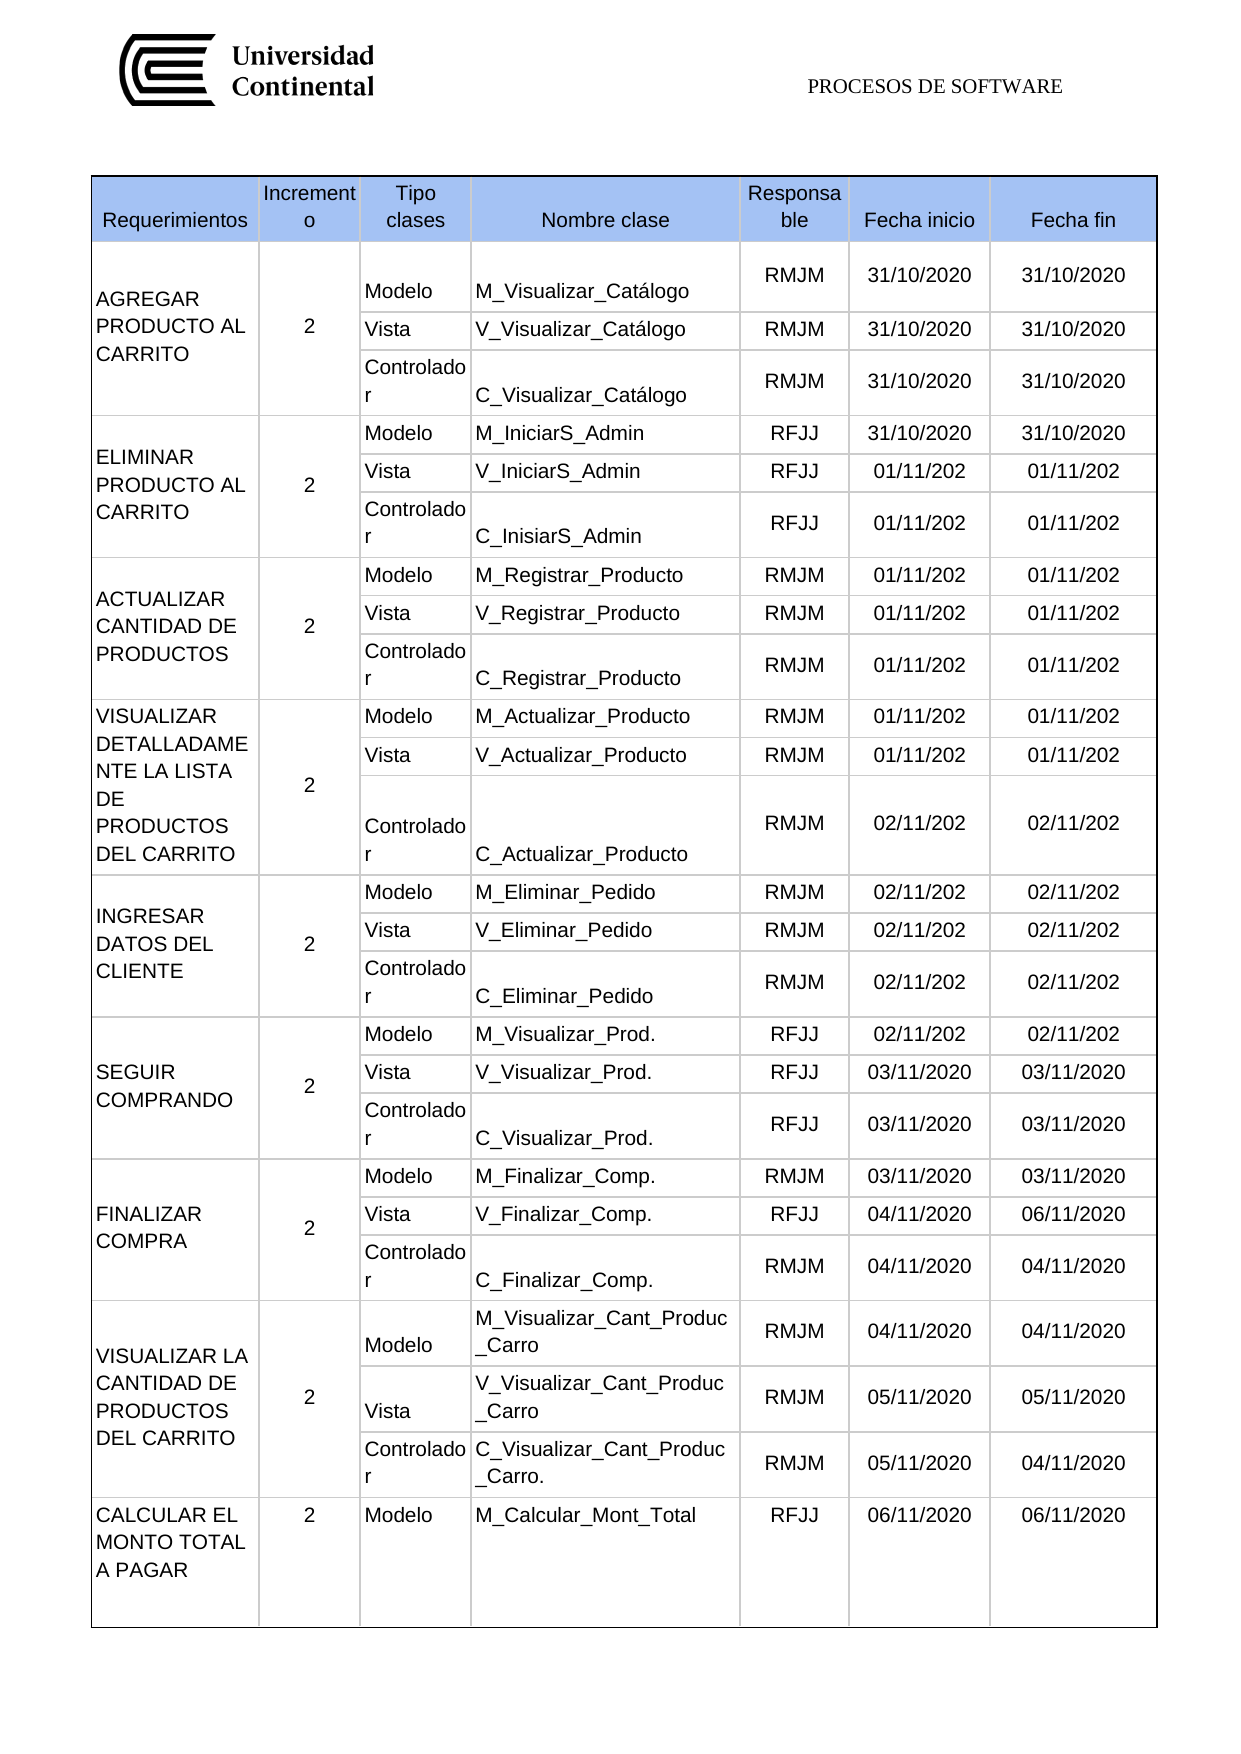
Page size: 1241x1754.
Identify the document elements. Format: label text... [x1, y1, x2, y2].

table_cell Modelo [361, 700, 470, 737]
table_cell V_Visualizar_Prod. [472, 1056, 739, 1092]
table_cell 01/11/202 [991, 700, 1156, 737]
table_cell Modelo [361, 1498, 470, 1626]
table_header Requerimientos [92, 177, 258, 241]
table_cell 01/11/202 [850, 700, 989, 737]
table_cell ACTUALIZAR CANTIDAD DE PRODUCTOS [92, 558, 258, 698]
table_cell 01/11/202 [991, 558, 1156, 595]
table_cell 2 [260, 1498, 359, 1626]
table_cell Vista [361, 1367, 470, 1431]
table_cell 01/11/202 [991, 493, 1156, 557]
table_cell Modelo [361, 1301, 470, 1365]
table_cell RMJM [741, 876, 848, 912]
table_cell Vista [361, 596, 470, 633]
table_cell V_IniciarS_Admin [472, 455, 739, 491]
table_cell 04/11/2020 [991, 1433, 1156, 1497]
table_cell 06/11/2020 [850, 1498, 989, 1626]
table_cell 2 [260, 876, 359, 1016]
table_cell V_Actualizar_Producto [472, 738, 739, 775]
table_cell 04/11/2020 [850, 1236, 989, 1300]
table_cell 31/10/2020 [991, 351, 1156, 415]
table_cell 03/11/2020 [850, 1094, 989, 1158]
table_cell 31/10/2020 [991, 416, 1156, 453]
table_cell Modelo [361, 558, 470, 595]
table_cell C_Eliminar_Pedido [472, 952, 739, 1016]
table_cell C_Visualizar_Catálogo [472, 351, 739, 415]
table_cell 03/11/2020 [991, 1056, 1156, 1092]
table_cell RFJJ [741, 416, 848, 453]
table_cell Vista [361, 313, 470, 349]
table_cell 31/10/2020 [850, 351, 989, 415]
table_cell RFJJ [741, 1018, 848, 1054]
table_cell 31/10/2020 [850, 313, 989, 349]
table_cell 02/11/202 [991, 914, 1156, 950]
table_cell RMJM [741, 738, 848, 775]
table_header Fecha inicio [850, 177, 989, 241]
table_cell RFJJ [741, 1198, 848, 1234]
table_header Nombre clase [472, 177, 739, 241]
table_cell 01/11/202 [850, 455, 989, 491]
table_cell 06/11/2020 [991, 1498, 1156, 1626]
table_cell Modelo [361, 1160, 470, 1196]
table_cell 03/11/2020 [991, 1094, 1156, 1158]
table_cell 2 [260, 558, 359, 698]
table_cell Controlador [361, 1236, 470, 1300]
table_cell RMJM [741, 596, 848, 633]
table_cell M_Actualizar_Producto [472, 700, 739, 737]
table_cell VISUALIZAR LA CANTIDAD DE PRODUCTOS DEL CARRITO [92, 1301, 258, 1497]
table_cell C_Visualizar_Prod. [472, 1094, 739, 1158]
table_cell V_Visualizar_Cant_Produc_Carro [472, 1367, 739, 1431]
table_cell C_Actualizar_Producto [472, 776, 739, 874]
table_cell 05/11/2020 [850, 1367, 989, 1431]
table_cell FINALIZAR COMPRA [92, 1160, 258, 1300]
table_cell C_Visualizar_Cant_Produc_Carro. [472, 1433, 739, 1497]
table_cell 2 [260, 242, 359, 415]
table_cell V_Visualizar_Catálogo [472, 313, 739, 349]
table_cell Modelo [361, 1018, 470, 1054]
table_cell Vista [361, 1198, 470, 1234]
table_cell M_Visualizar_Cant_Produc_Carro [472, 1301, 739, 1365]
table_cell M_Visualizar_Catálogo [472, 242, 739, 311]
table_cell RMJM [741, 1433, 848, 1497]
table_cell 02/11/202 [991, 1018, 1156, 1054]
table_cell 02/11/202 [850, 914, 989, 950]
table_cell 04/11/2020 [850, 1198, 989, 1234]
table_cell M_Registrar_Producto [472, 558, 739, 595]
table_cell C_InisiarS_Admin [472, 493, 739, 557]
table_cell SEGUIR COMPRANDO [92, 1018, 258, 1158]
table_cell M_Calcular_Mont_Total [472, 1498, 739, 1626]
table_cell Controlador [361, 952, 470, 1016]
table_cell 03/11/2020 [850, 1056, 989, 1092]
table_cell V_Finalizar_Comp. [472, 1198, 739, 1234]
table_cell 01/11/202 [991, 455, 1156, 491]
table_header Incremento [260, 177, 359, 241]
table_cell Vista [361, 1056, 470, 1092]
table_cell Controlador [361, 635, 470, 698]
table_cell 02/11/202 [850, 952, 989, 1016]
table_cell 2 [260, 416, 359, 557]
table_cell AGREGAR PRODUCTO AL CARRITO [92, 242, 258, 415]
table_cell 04/11/2020 [991, 1236, 1156, 1300]
table_cell 03/11/2020 [850, 1160, 989, 1196]
table_cell 2 [260, 1160, 359, 1300]
table_header Fecha fin [991, 177, 1156, 241]
table_cell Controlador [361, 493, 470, 557]
table_cell RMJM [741, 351, 848, 415]
table_cell RMJM [741, 952, 848, 1016]
table_cell 31/10/2020 [991, 242, 1156, 311]
table_cell Controlador [361, 776, 470, 874]
table_cell VISUALIZAR DETALLADAMENTE LA LISTA DE PRODUCTOS DEL CARRITO [92, 700, 258, 874]
table_cell Vista [361, 455, 470, 491]
table_cell RMJM [741, 776, 848, 874]
table_cell 02/11/202 [991, 952, 1156, 1016]
table_cell V_Eliminar_Pedido [472, 914, 739, 950]
table_cell Controlador [361, 1433, 470, 1497]
table_cell RMJM [741, 313, 848, 349]
table_cell 02/11/202 [850, 776, 989, 874]
table_header Responsable [741, 177, 848, 241]
table_cell RFJJ [741, 1056, 848, 1092]
table_cell 01/11/202 [991, 635, 1156, 698]
table_cell RMJM [741, 1236, 848, 1300]
table_cell C_Registrar_Producto [472, 635, 739, 698]
table_cell 31/10/2020 [991, 313, 1156, 349]
table_cell 31/10/2020 [850, 242, 989, 311]
table_cell RMJM [741, 700, 848, 737]
table_cell INGRESAR DATOS DEL CLIENTE [92, 876, 258, 1016]
table_cell 02/11/202 [991, 776, 1156, 874]
table_cell 01/11/202 [850, 493, 989, 557]
table_cell RMJM [741, 635, 848, 698]
table_cell 01/11/202 [850, 738, 989, 775]
table_cell V_Registrar_Producto [472, 596, 739, 633]
table_cell 31/10/2020 [850, 416, 989, 453]
table_cell 02/11/202 [991, 876, 1156, 912]
table_cell Vista [361, 738, 470, 775]
table_cell 05/11/2020 [850, 1433, 989, 1497]
table_cell C_Finalizar_Comp. [472, 1236, 739, 1300]
table_cell 06/11/2020 [991, 1198, 1156, 1234]
table_cell RFJJ [741, 455, 848, 491]
table_cell Vista [361, 914, 470, 950]
table_cell 02/11/202 [850, 1018, 989, 1054]
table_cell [92, 1498, 258, 1626]
picture [119, 34, 374, 106]
table_cell RMJM [741, 1301, 848, 1365]
table_header Tipo clases [361, 177, 470, 241]
table_cell RFJJ [741, 1498, 848, 1626]
table_cell 01/11/202 [850, 558, 989, 595]
table_cell Modelo [361, 416, 470, 453]
table_cell M_Finalizar_Comp. [472, 1160, 739, 1196]
table_cell RMJM [741, 1367, 848, 1431]
table_cell M_Eliminar_Pedido [472, 876, 739, 912]
table_cell 05/11/2020 [991, 1367, 1156, 1431]
table_cell 01/11/202 [850, 596, 989, 633]
table_cell 01/11/202 [991, 738, 1156, 775]
table_cell M_Visualizar_Prod. [472, 1018, 739, 1054]
table_cell 2 [260, 1301, 359, 1497]
table_cell 02/11/202 [850, 876, 989, 912]
table_cell Modelo [361, 242, 470, 311]
table_cell 01/11/202 [991, 596, 1156, 633]
table_cell Controlador [361, 351, 470, 415]
table_cell RMJM [741, 558, 848, 595]
table_cell 04/11/2020 [991, 1301, 1156, 1365]
table_cell 03/11/2020 [991, 1160, 1156, 1196]
table_cell RMJM [741, 242, 848, 311]
table_cell M_IniciarS_Admin [472, 416, 739, 453]
table_cell Controlador [361, 1094, 470, 1158]
table_cell RMJM [741, 914, 848, 950]
table_cell ELIMINAR PRODUCTO AL CARRITO [92, 416, 258, 557]
table_cell 04/11/2020 [850, 1301, 989, 1365]
table_cell RMJM [741, 1160, 848, 1196]
table_cell RFJJ [741, 493, 848, 557]
table_cell 2 [260, 700, 359, 874]
table_cell 01/11/202 [850, 635, 989, 698]
table_cell 2 [260, 1018, 359, 1158]
table_cell Modelo [361, 876, 470, 912]
table_cell RFJJ [741, 1094, 848, 1158]
